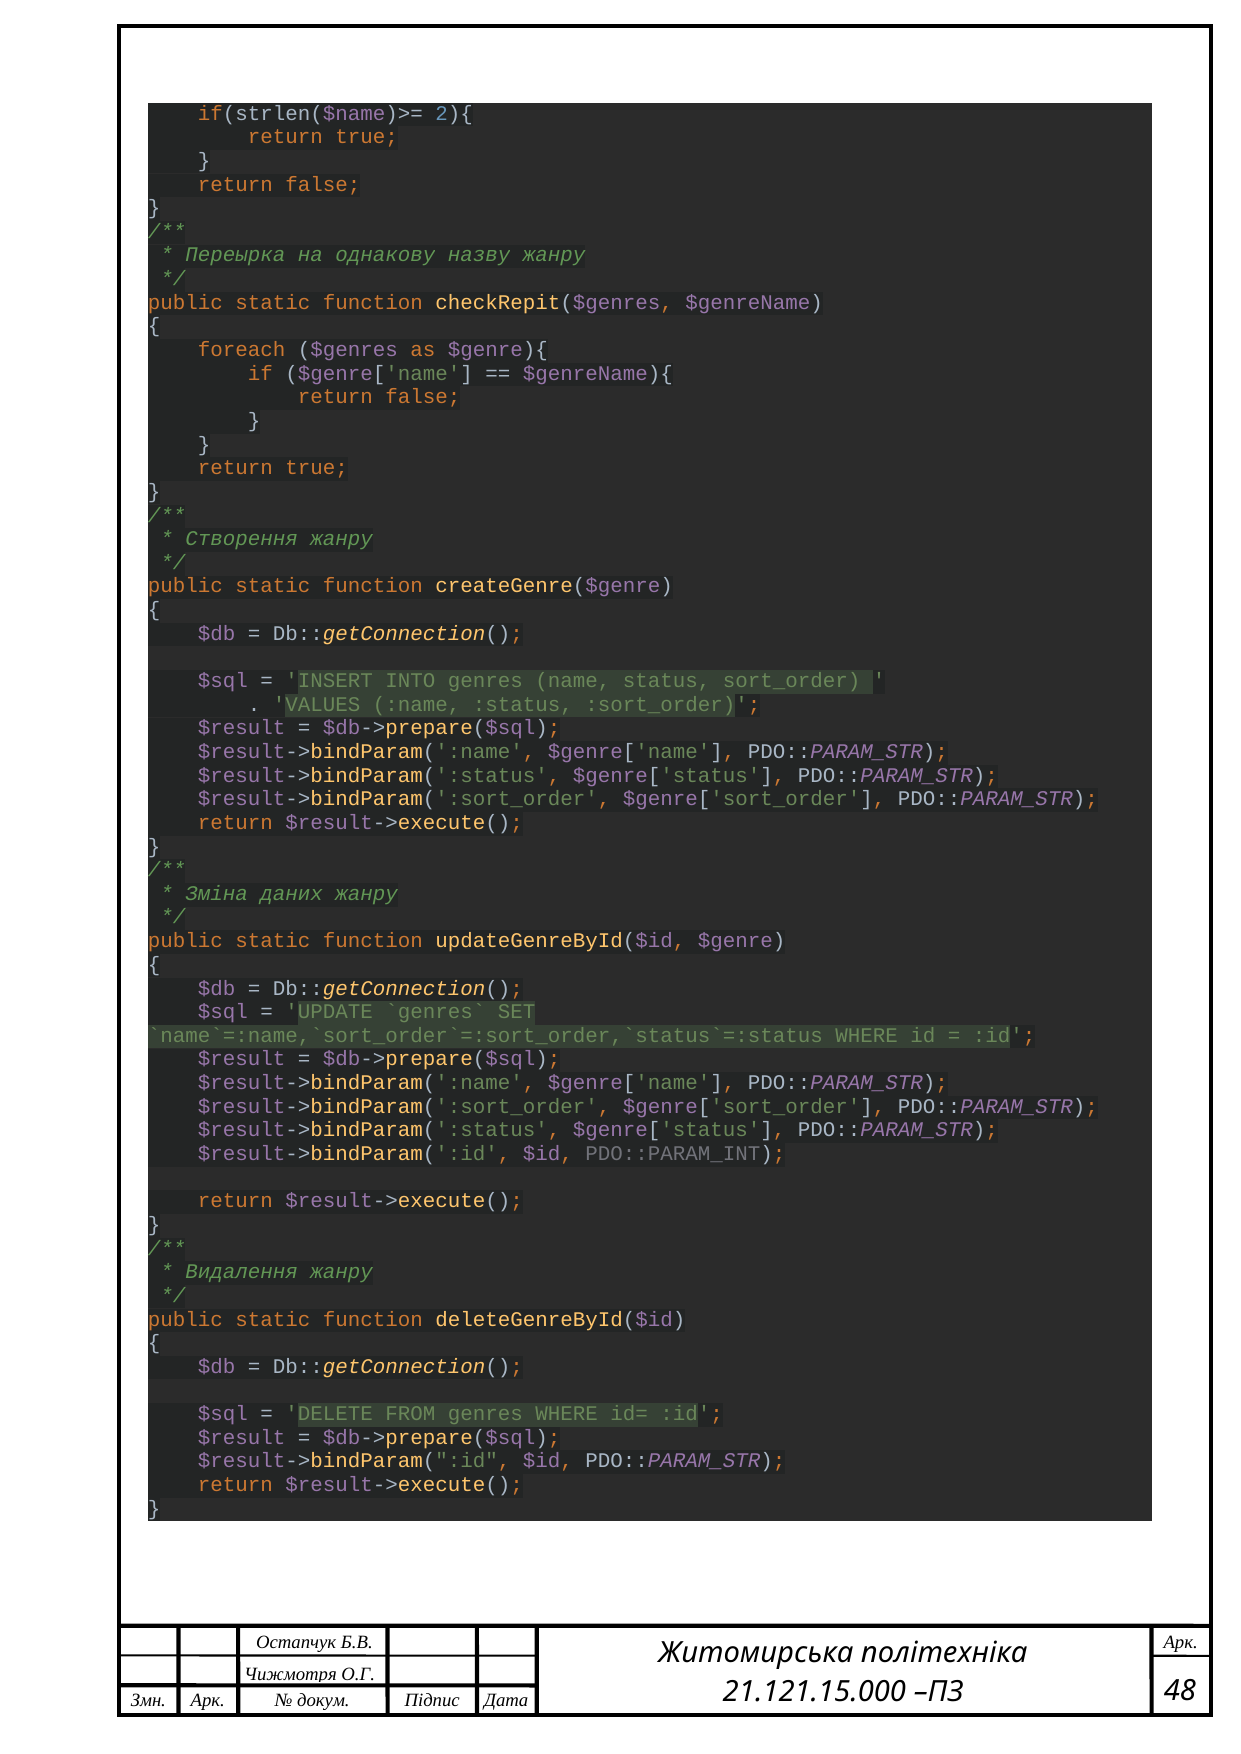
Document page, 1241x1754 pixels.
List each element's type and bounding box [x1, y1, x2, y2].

text [148, 103, 1152, 1521]
